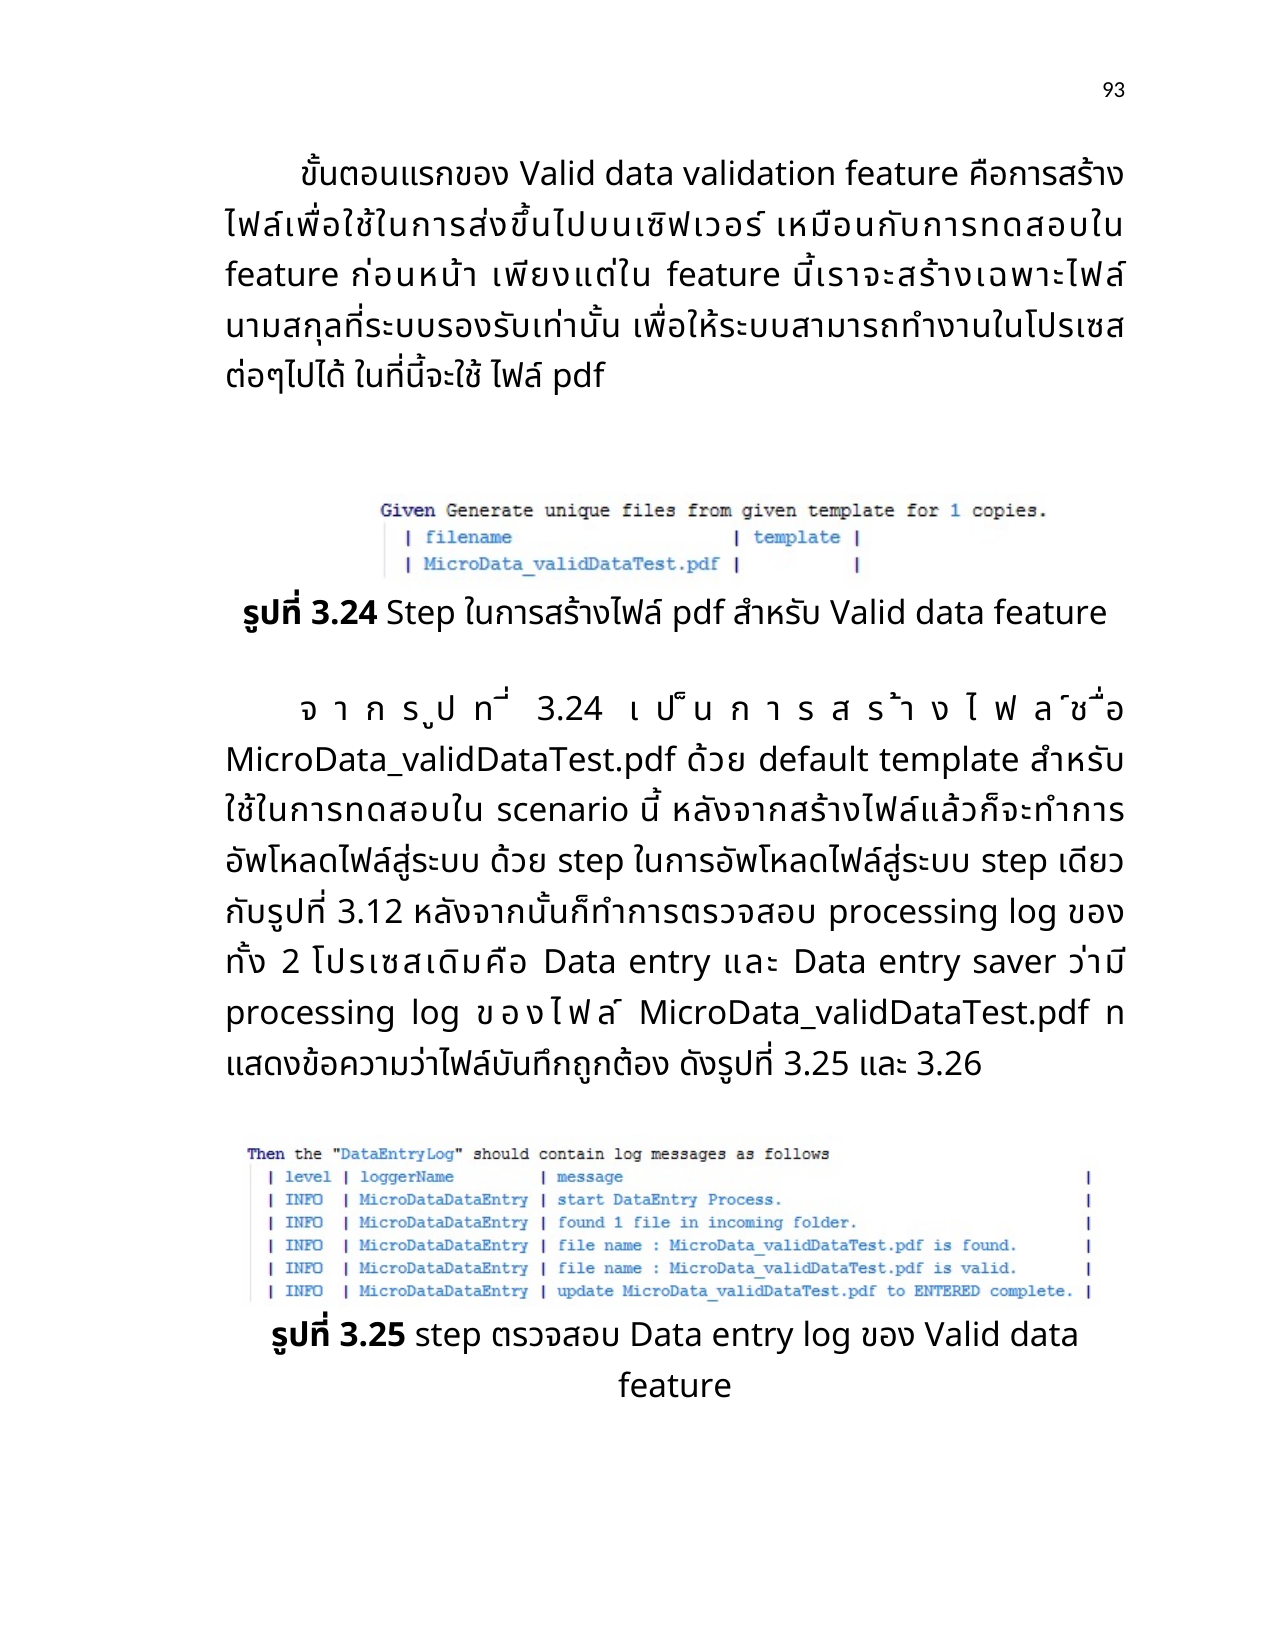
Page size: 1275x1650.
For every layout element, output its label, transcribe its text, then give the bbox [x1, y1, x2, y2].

picture [242, 1135, 1108, 1311]
text ขั้นตอนแรกของ Valid data validation feature คือการสร้างไฟล์เพื่อใช้ในการส่งขึ้นไปบนเซิฟเวอร์ เหมือนกับการทดสอบใน feature ก่อนหน้า เพียงแต่ใน feature นี้เราจะสร้างเฉพาะไฟล์ นามสกุลที่ระบบรองรับเท่านั้น เพื่อให้ระบบสามารถทำงานในโปรเซสต่อๆไปได้ ในที่นี้จะใช้ ไฟล์ pdf [225, 150, 1125, 403]
text รูปที่ 3.25 step ตรวจสอบ Data entry log ของ Valid data feature [225, 1311, 1125, 1407]
picture [370, 493, 1055, 589]
text จากรูปที่ 3.24 เป็นการสร้างไฟล์ชื่อ MicroData_validDataTest.pdf ด้วย default template สำหรับใช้ในการทดสอบใน scenario นี้ หลังจากสร้างไฟล์แล้วก็จะทำการอัพโหลดไฟล์สู่ระบบ ด้วย step ในการอัพโหลดไฟล์สู่ระบบ step เดียวกับรูปที่ 3.12 หลังจากนั้นก็ทำการตรวจสอบ processing log ของทั้ง 2 โปรเซสเดิมคือ Data entry และ Data entry saver ว่ามี processing log ของไฟล์ MicroData_validDataTest.pdf ที่แสดงข้อความว่าไฟล์บันทึกถูกต้อง ดังรูปที่ 3.25 และ 3.26 [225, 685, 1125, 1090]
text รูปที่ 3.24 Step ในการสร้างไฟล์ pdf สำหรับ Valid data feature [225, 589, 1125, 639]
